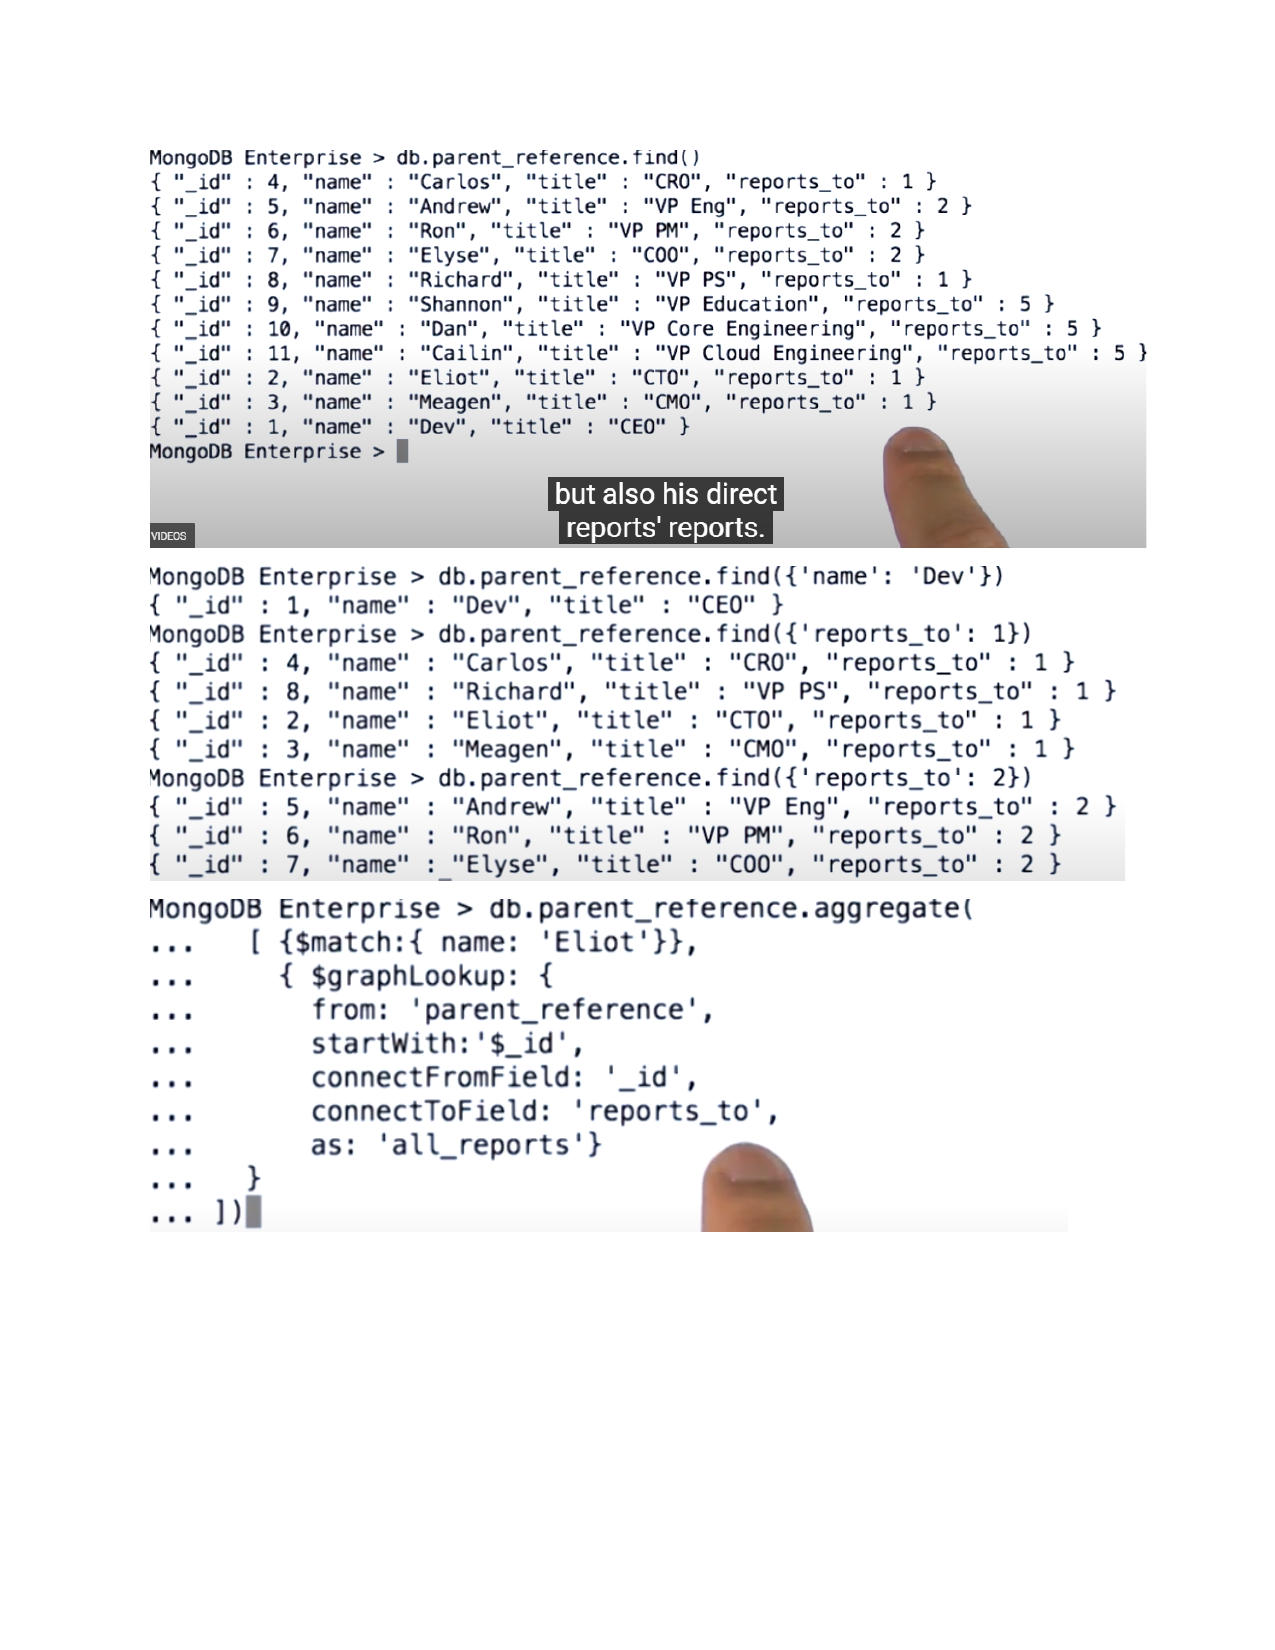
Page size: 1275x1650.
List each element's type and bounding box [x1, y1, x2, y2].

picture [150, 150, 1147, 548]
picture [150, 899, 1069, 1232]
picture [150, 566, 1125, 881]
